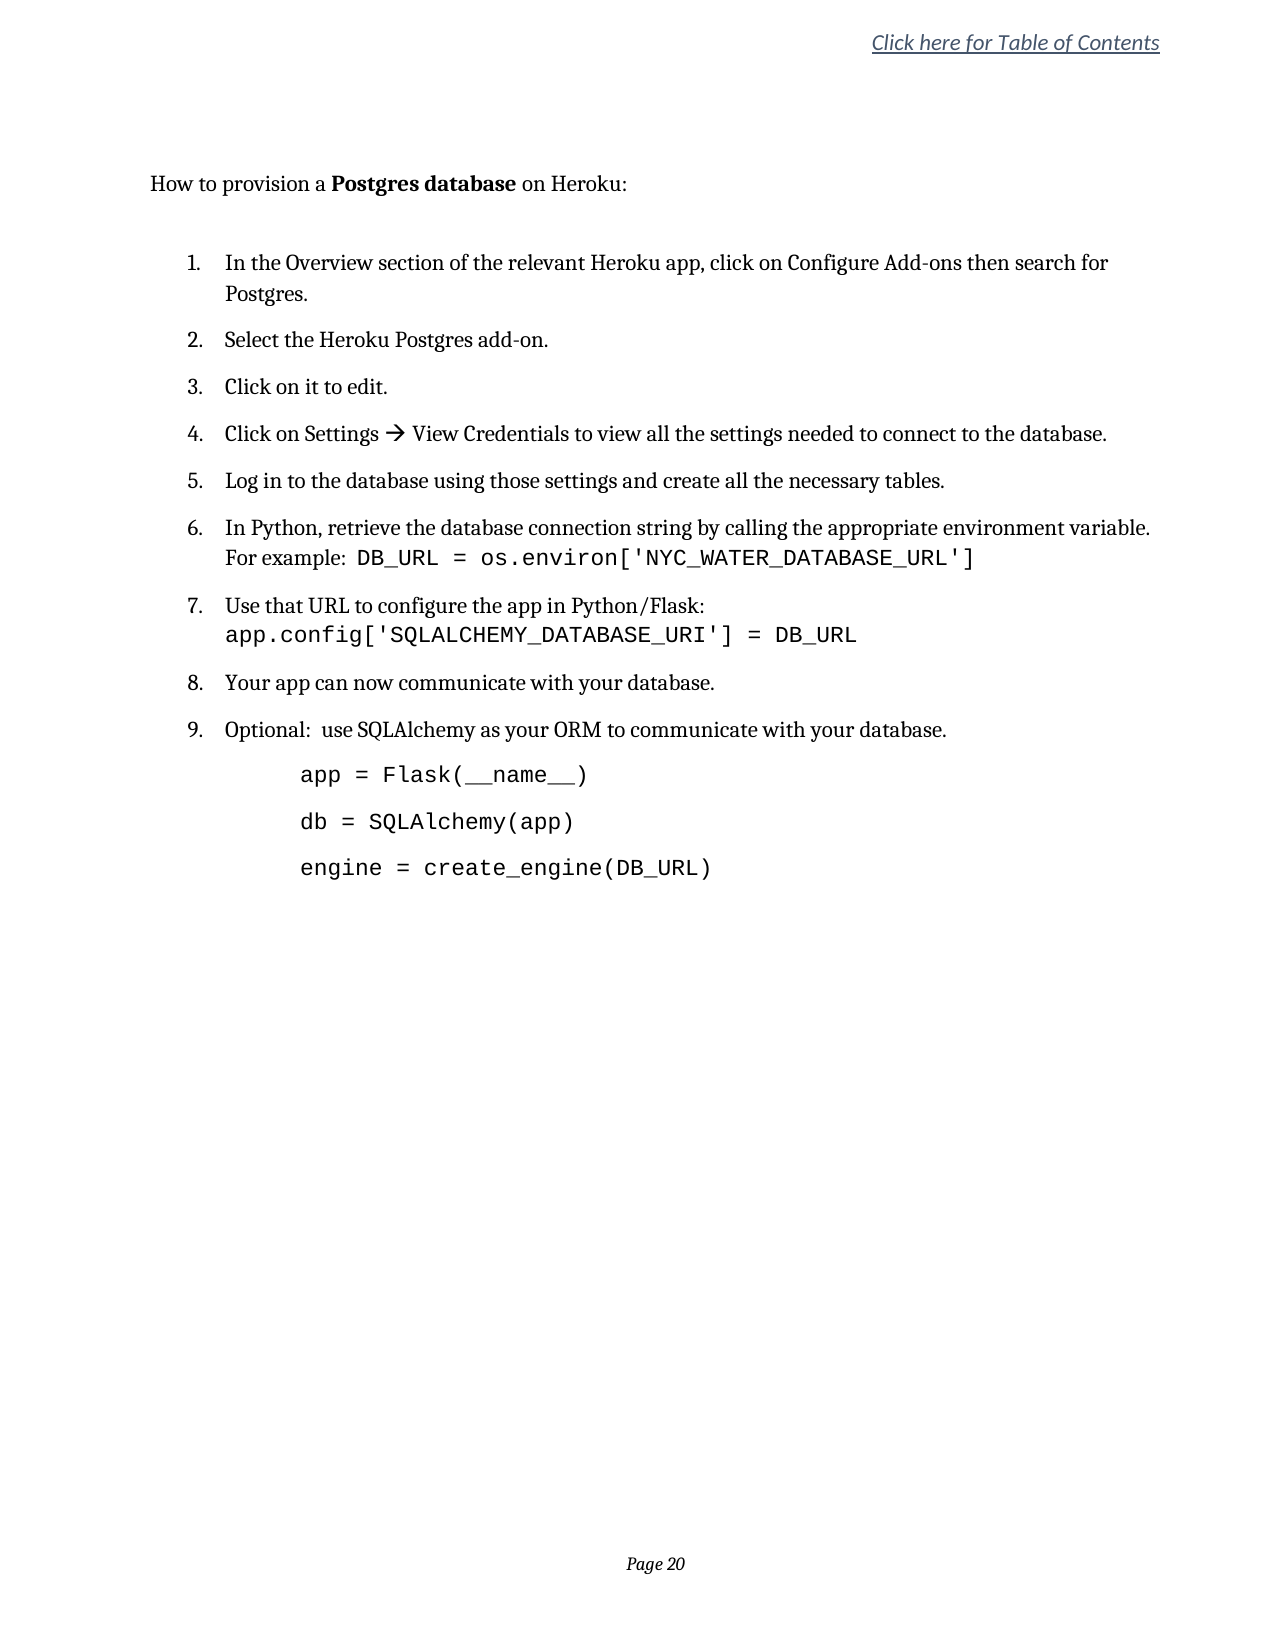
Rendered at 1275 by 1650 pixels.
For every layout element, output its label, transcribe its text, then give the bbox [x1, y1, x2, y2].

list Your app can now communicate with your database. [187, 670, 1162, 696]
list engine = create_engine(DB_URL) [225, 857, 1162, 882]
list Log in to the database using those settings and create all the necessary tables. [187, 468, 1162, 494]
list Select the Heroku Postgres add-on. [187, 327, 1162, 354]
list db = SQLAlchemy(app) [300, 810, 1162, 836]
list app = Flask(__name__) [300, 764, 1162, 789]
list In Python, retrieve the database connection string by calling the appropriate environment variable. For example: DB_URL = os.environ['NYC_WATER_DATABASE_URL'] [187, 515, 1162, 572]
list Click on it to edit. [187, 374, 1162, 401]
list Use that URL to configure the app in Python/Flask: app.config['SQLALCHEMY_DATABASE_URI'] = DB_URL [187, 593, 1162, 649]
list In the Overview section of the relevant Heroku app, click on Configure Add-ons then search for Postgres. [187, 250, 1162, 307]
list Click on Settings View Credentials to view all the settings needed to connect to the database. [187, 421, 1162, 447]
list How to provision a Postgres database on Heroku: [150, 141, 1162, 229]
list Optional: use SQLAlchemy as your ORM to communicate with your database. [187, 717, 1162, 743]
